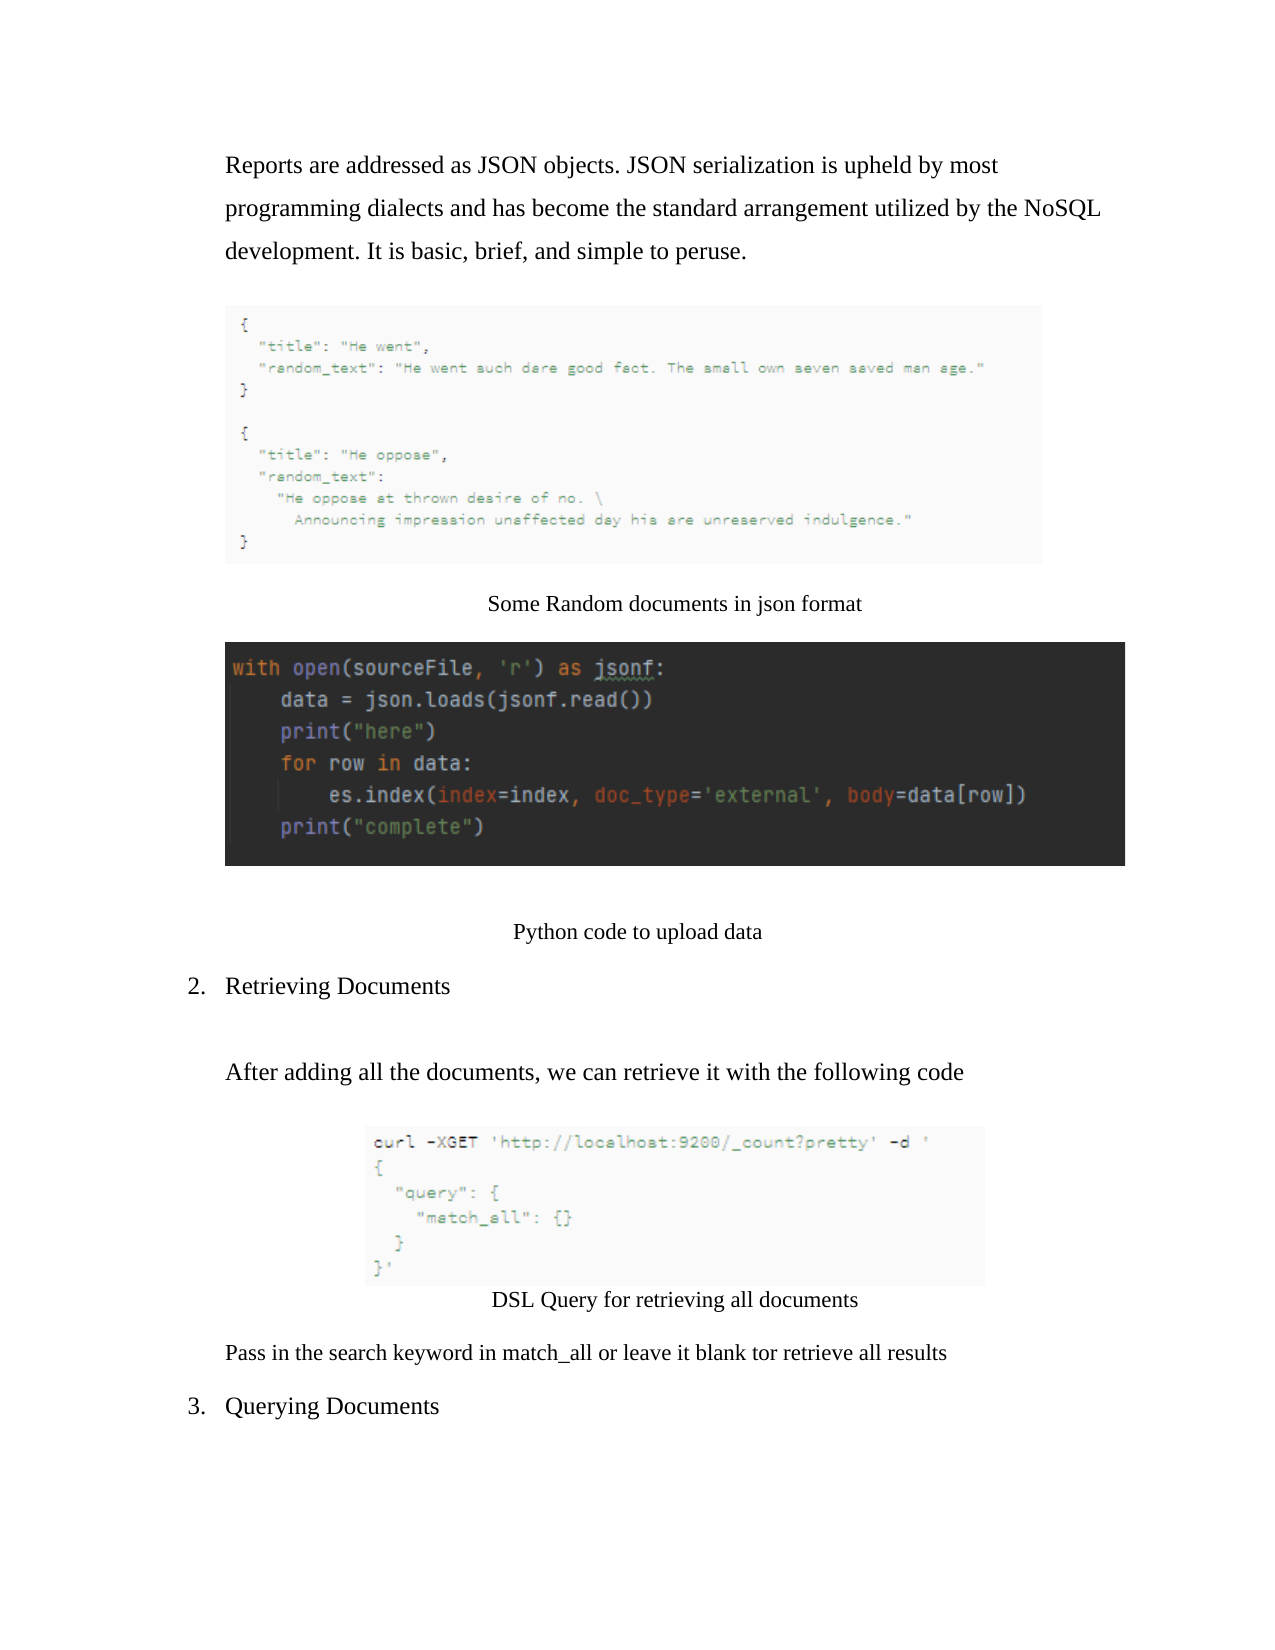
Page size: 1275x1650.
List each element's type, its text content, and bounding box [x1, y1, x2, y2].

list DSL Query for retrieving all documents [225, 1286, 1125, 1312]
list Reports are addressed as JSON objects. JSON serialization is upheld by most programming dialects and has become the standard arrangement utilized by the NoSQL development. It is basic, brief, and simple to peruse. [225, 150, 1125, 265]
picture [364, 1126, 986, 1286]
text Python code to upload data [150, 918, 1125, 944]
list Querying Documents [187, 1391, 1125, 1420]
picture [225, 305, 1043, 564]
list Retrieving Documents [187, 971, 1125, 1000]
list Some Random documents in json format [225, 590, 1125, 616]
list After adding all the documents, we can retrieve it with the following code [225, 1057, 1125, 1086]
list Pass in the search keyword in match_all or leave it blank tor retrieve all results [225, 1339, 1125, 1365]
picture [225, 642, 1125, 866]
